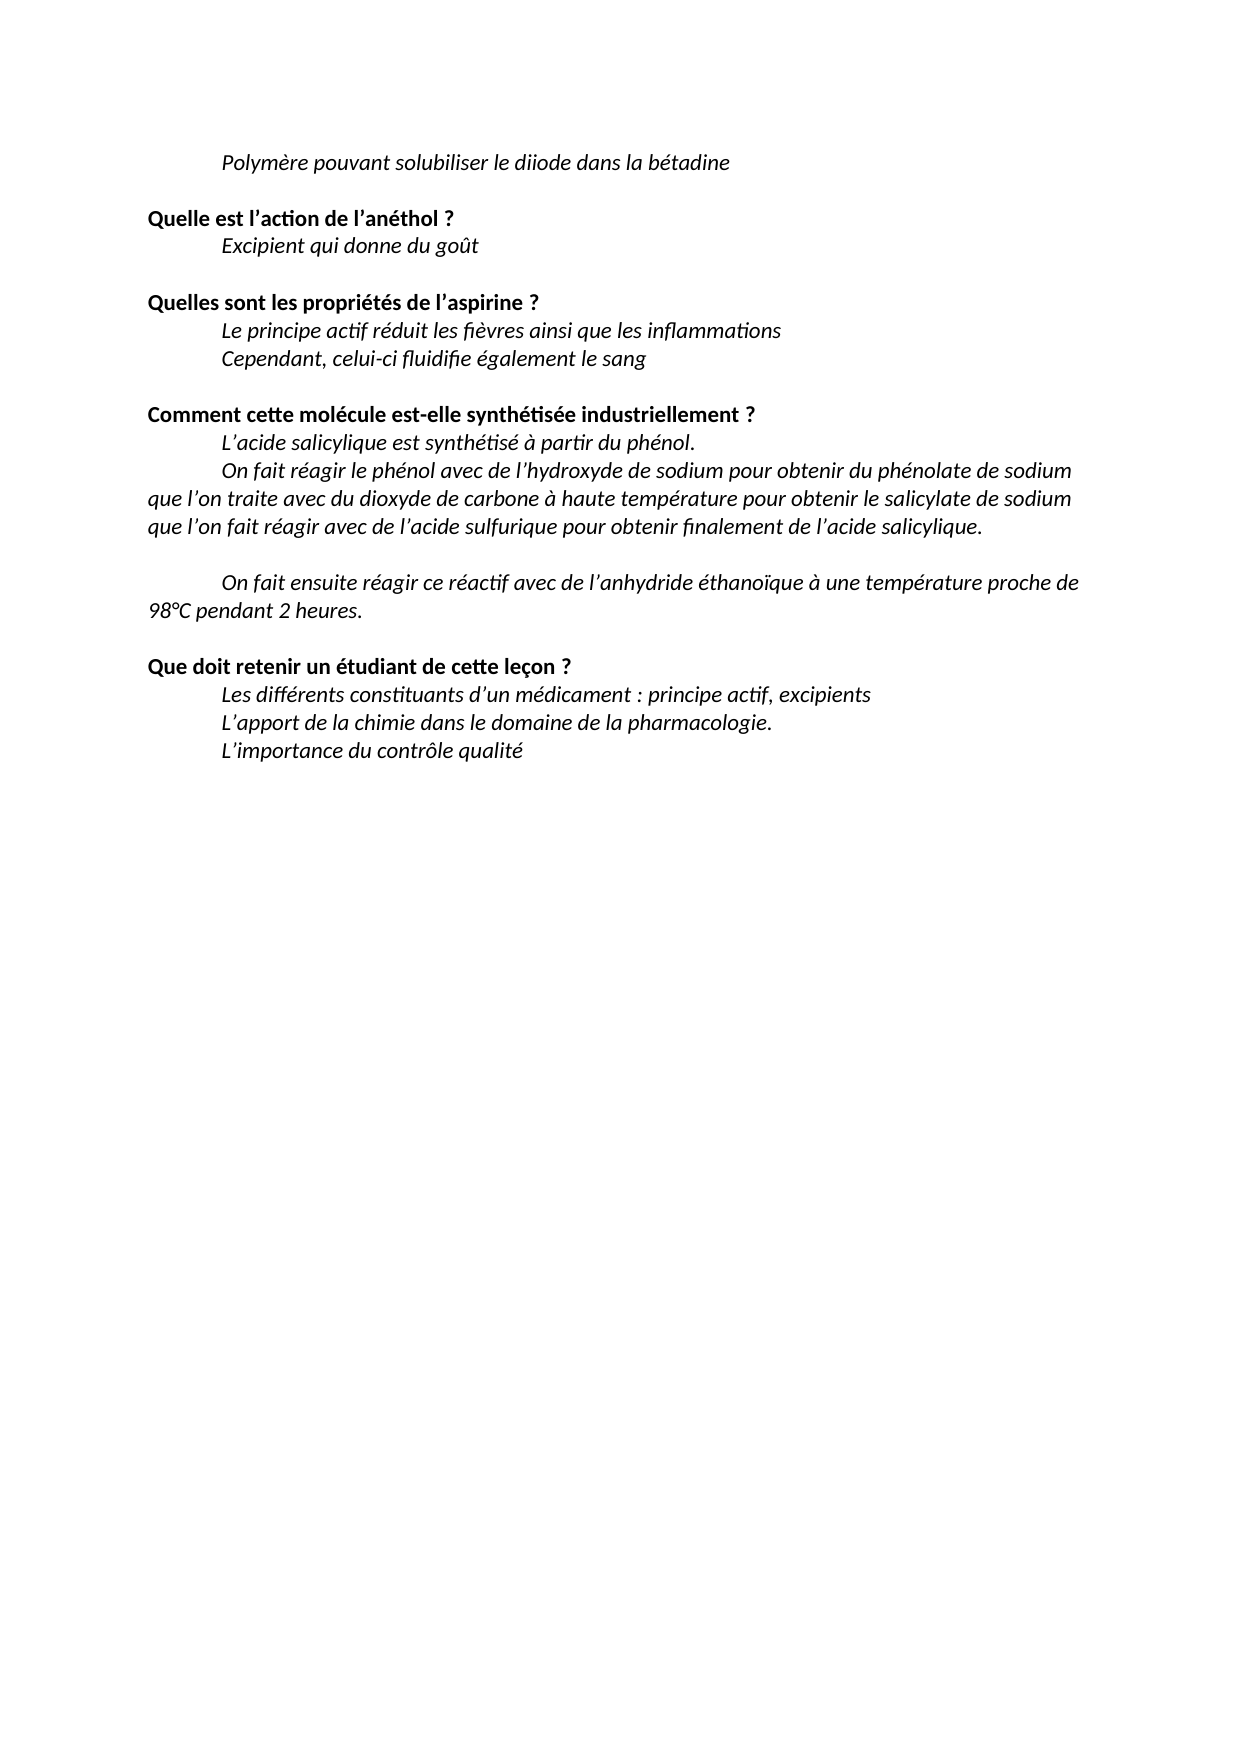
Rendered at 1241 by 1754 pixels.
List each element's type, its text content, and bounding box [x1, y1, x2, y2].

text Cependant, celui-ci fluidifie également le sang [148, 344, 1093, 372]
text Comment cette molécule est-elle synthétisée industriellement ? [148, 400, 1093, 428]
text L’acide salicylique est synthétisé à partir du phénol. [148, 428, 1093, 456]
text On fait ensuite réagir ce réactif avec de l’anhydride éthanoïque à une température proche de 98°C pendant 2 heures. [148, 568, 1093, 624]
text L’apport de la chimie dans le domaine de la pharmacologie. [148, 708, 1093, 736]
text Polymère pouvant solubiliser le diiode dans la bétadine [148, 148, 1093, 176]
text Les différents constituants d’un médicament : principe actif, excipients [148, 680, 1093, 708]
text L’importance du contrôle qualité [148, 736, 1093, 764]
text On fait réagir le phénol avec de l’hydroxyde de sodium pour obtenir du phénolate de sodium que l’on traite avec du dioxyde de carbone à haute température pour obtenir le salicylate de sodium que l’on fait réagir avec de l’acide sulfurique pour obtenir finalement de l’acide salicylique. [148, 456, 1093, 540]
text Que doit retenir un étudiant de cette leçon ? [148, 652, 1093, 680]
text Excipient qui donne du goût [148, 232, 1093, 260]
text Le principe actif réduit les fièvres ainsi que les inflammations [148, 316, 1093, 344]
text Quelles sont les propriétés de l’aspirine ? [148, 288, 1093, 316]
text Quelle est l’action de l’anéthol ? [148, 204, 1093, 232]
